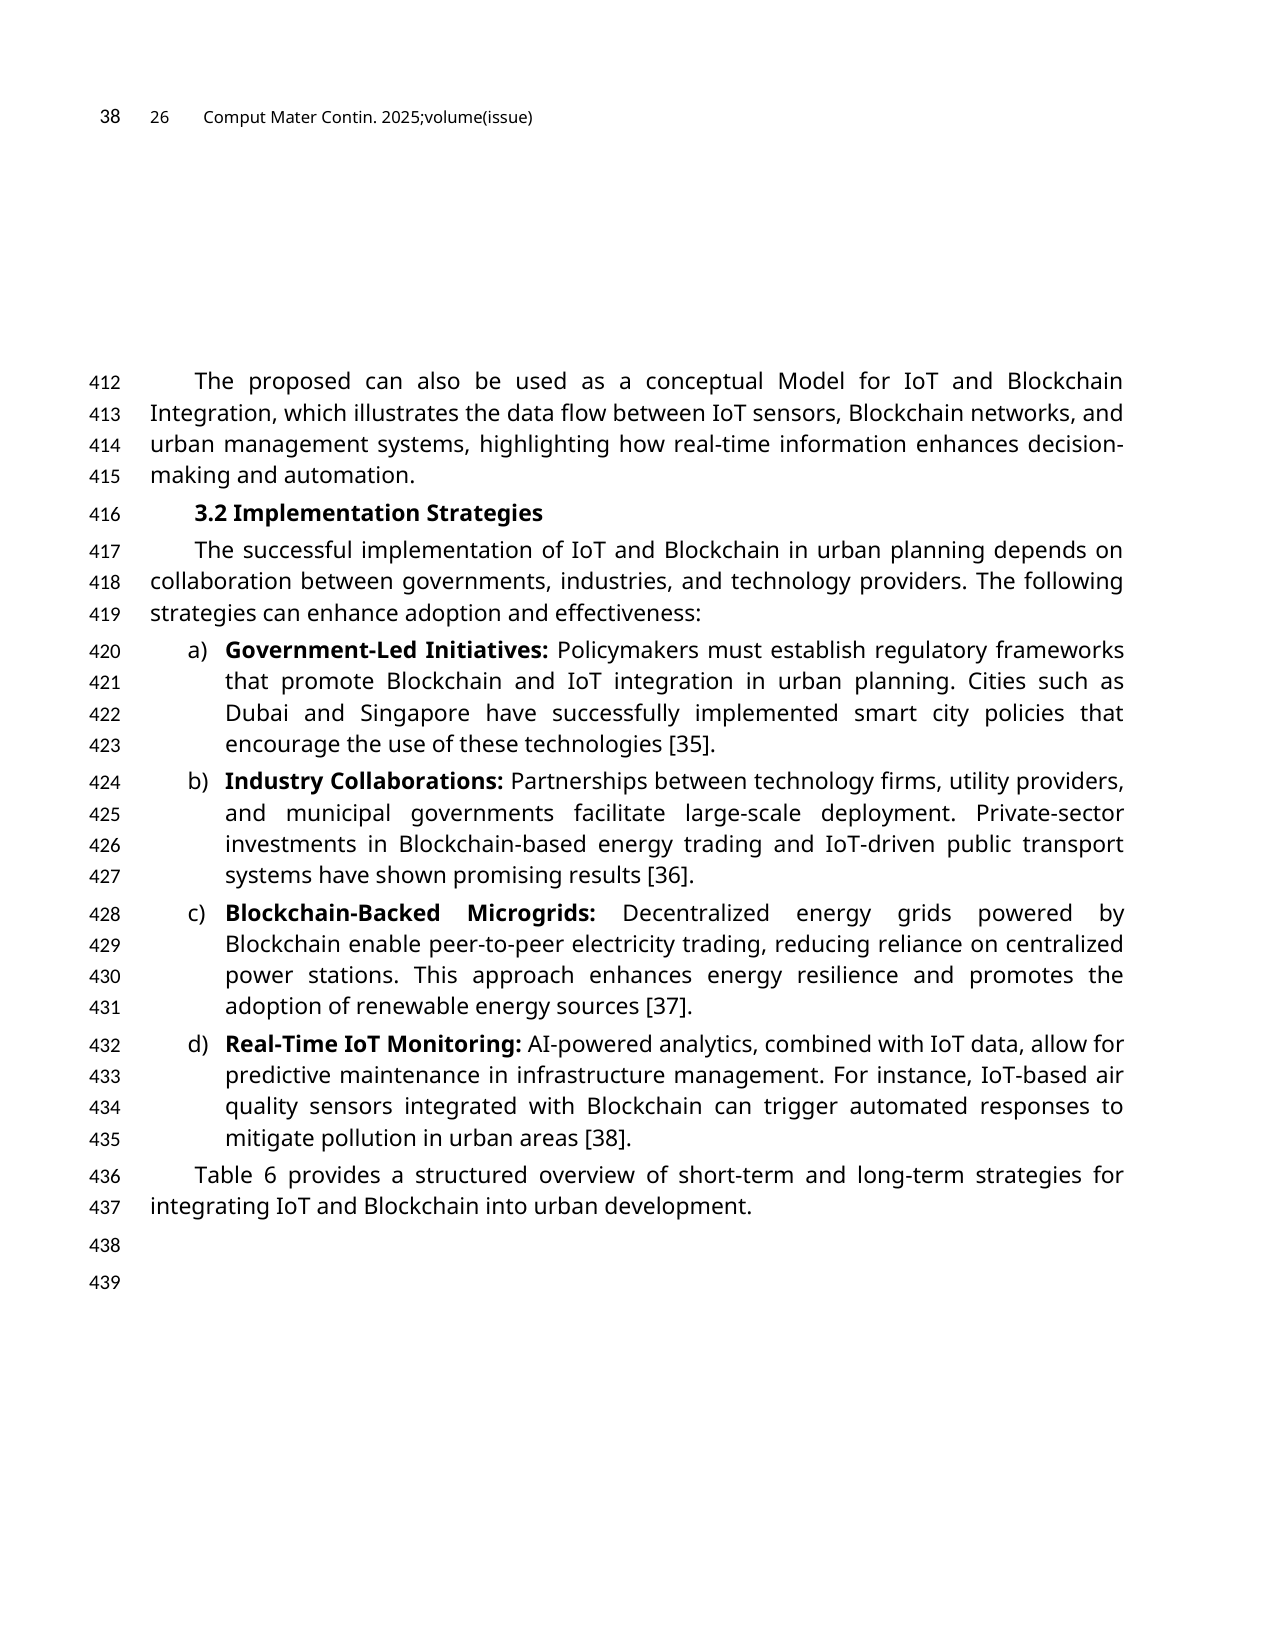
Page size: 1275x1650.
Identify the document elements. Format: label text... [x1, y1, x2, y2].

list Blockchain-Backed Microgrids: Decentralized energy grids powered by Blockchain enable peer-to-peer electricity trading, reducing reliance on centralized power stations. This approach enhances energy resilience and promotes the adoption of renewable energy sources [37]. [187, 896, 1125, 1021]
text 3.2 Implementation Strategies [150, 496, 1125, 528]
list Industry Collaborations: Partnerships between technology firms, utility providers, and municipal governments facilitate large-scale deployment. Private-sector investments in Blockchain-based energy trading and IoT-driven public transport systems have shown promising results [36]. [187, 765, 1125, 890]
text Table 6 provides a structured overview of short-term and long-term strategies for integrating IoT and Blockchain into urban development. [150, 1159, 1125, 1221]
text The proposed can also be used as a conceptual Model for IoT and Blockchain Integration, which illustrates the data flow between IoT sensors, Blockchain networks, and urban management systems, highlighting how real-time information enhances decision-making and automation. [150, 365, 1125, 490]
list Real-Time IoT Monitoring: AI-powered analytics, combined with IoT data, allow for predictive maintenance in infrastructure management. For instance, IoT-based air quality sensors integrated with Blockchain can trigger automated responses to mitigate pollution in urban areas [38]. [187, 1028, 1125, 1153]
text The successful implementation of IoT and Blockchain in urban planning depends on collaboration between governments, industries, and technology providers. The following strategies can enhance adoption and effectiveness: [150, 534, 1125, 628]
list Government-Led Initiatives: Policymakers must establish regulatory frameworks that promote Blockchain and IoT integration in urban planning. Cities such as Dubai and Singapore have successfully implemented smart city policies that encourage the use of these technologies [35]. [187, 634, 1125, 759]
